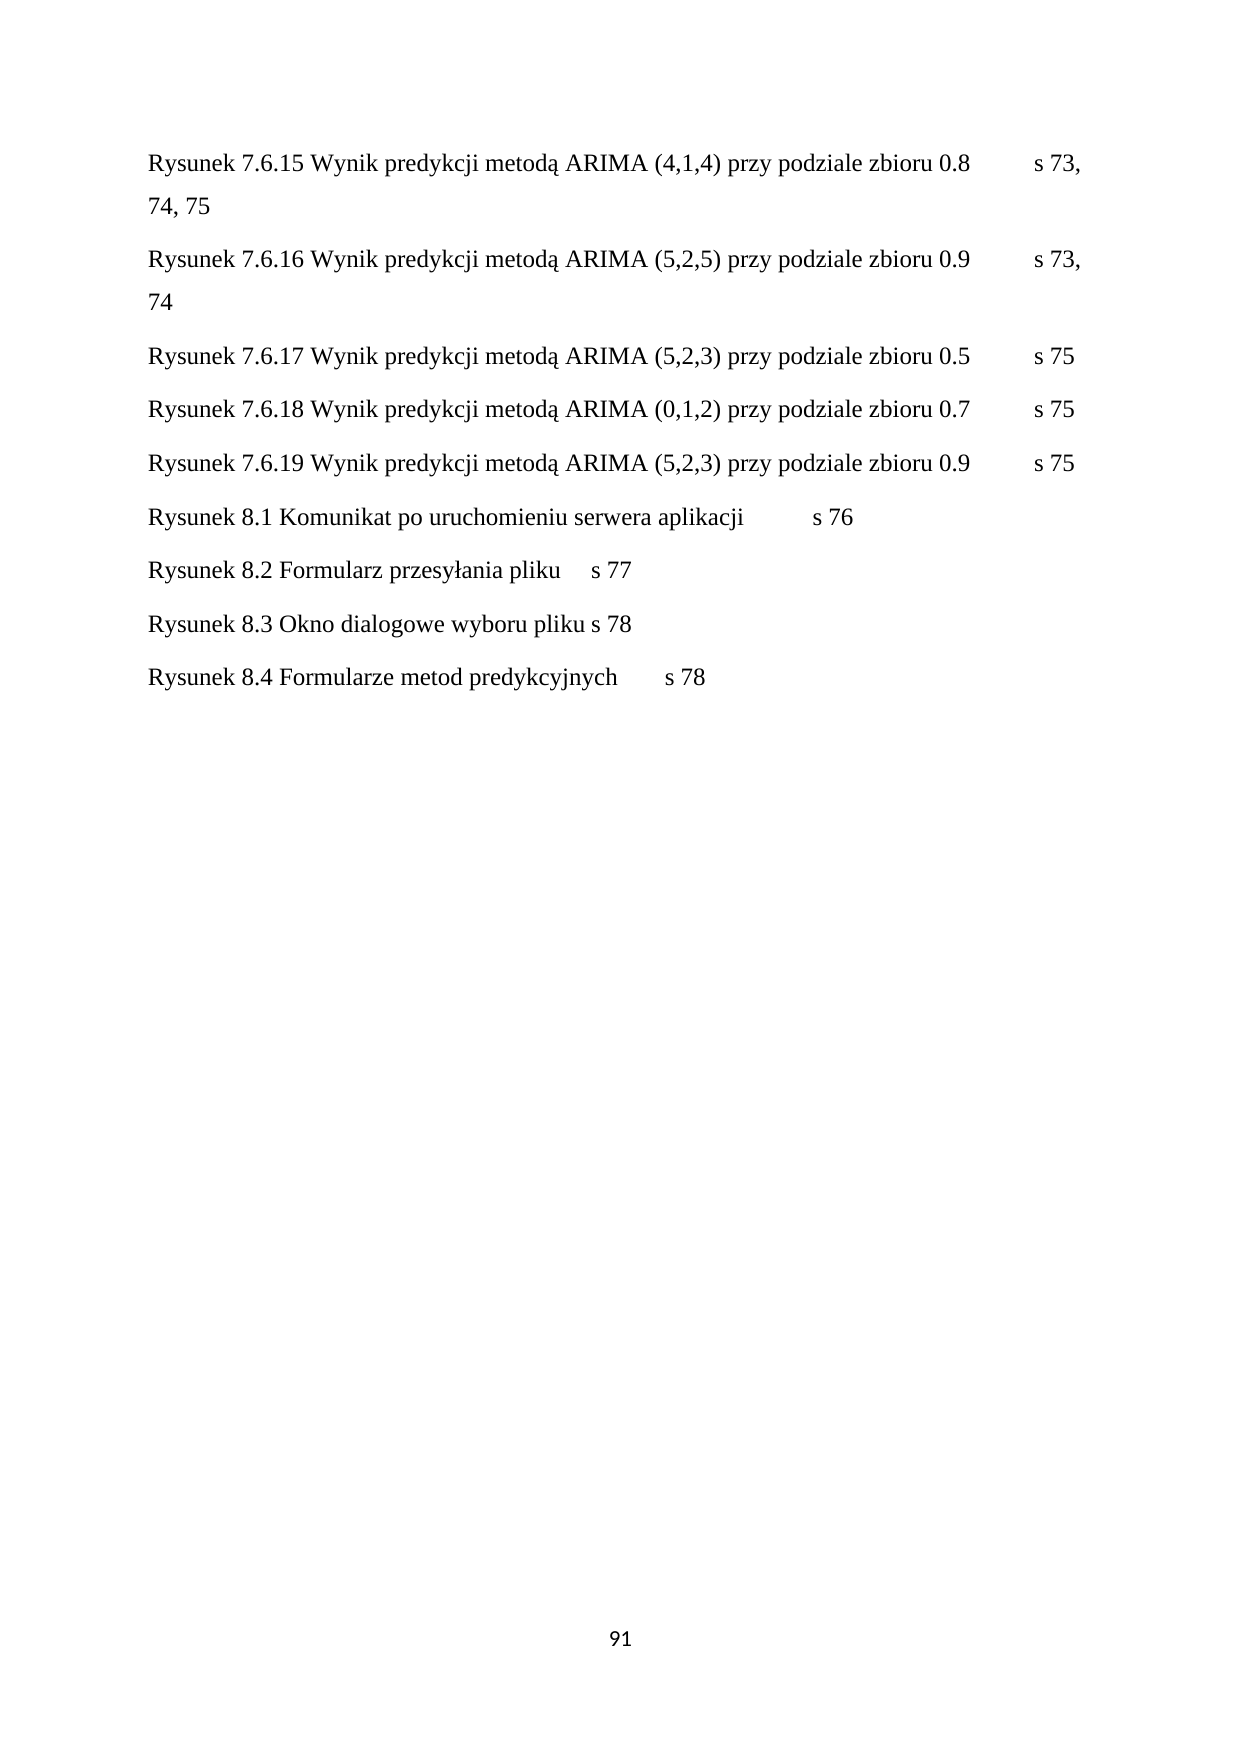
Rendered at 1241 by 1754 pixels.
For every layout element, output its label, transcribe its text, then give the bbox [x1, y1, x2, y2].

text Rysunek 7.6.17 Wynik predykcji metodą ARIMA (5,2,3) przy podziale zbioru 0.5 s 75 [148, 341, 1093, 370]
text Rysunek 8.4 Formularze metod predykcyjnych s 78 [148, 662, 1093, 691]
text Rysunek 7.6.18 Wynik predykcji metodą ARIMA (0,1,2) przy podziale zbioru 0.7 s 75 [148, 394, 1093, 423]
text Rysunek 7.6.16 Wynik predykcji metodą ARIMA (5,2,5) przy podziale zbioru 0.9 s 73, 74 [148, 244, 1093, 316]
text Rysunek 7.6.19 Wynik predykcji metodą ARIMA (5,2,3) przy podziale zbioru 0.9 s 75 [148, 448, 1093, 477]
text Rysunek 8.2 Formularz przesyłania pliku s 77 [148, 555, 1093, 584]
text Rysunek 7.6.15 Wynik predykcji metodą ARIMA (4,1,4) przy podziale zbioru 0.8 s 73, 74, 75 [148, 148, 1093, 219]
text Rysunek 8.1 Komunikat po uruchomieniu serwera aplikacji s 76 [148, 502, 1093, 530]
text Rysunek 8.3 Okno dialogowe wyboru pliku s 78 [148, 609, 1093, 637]
